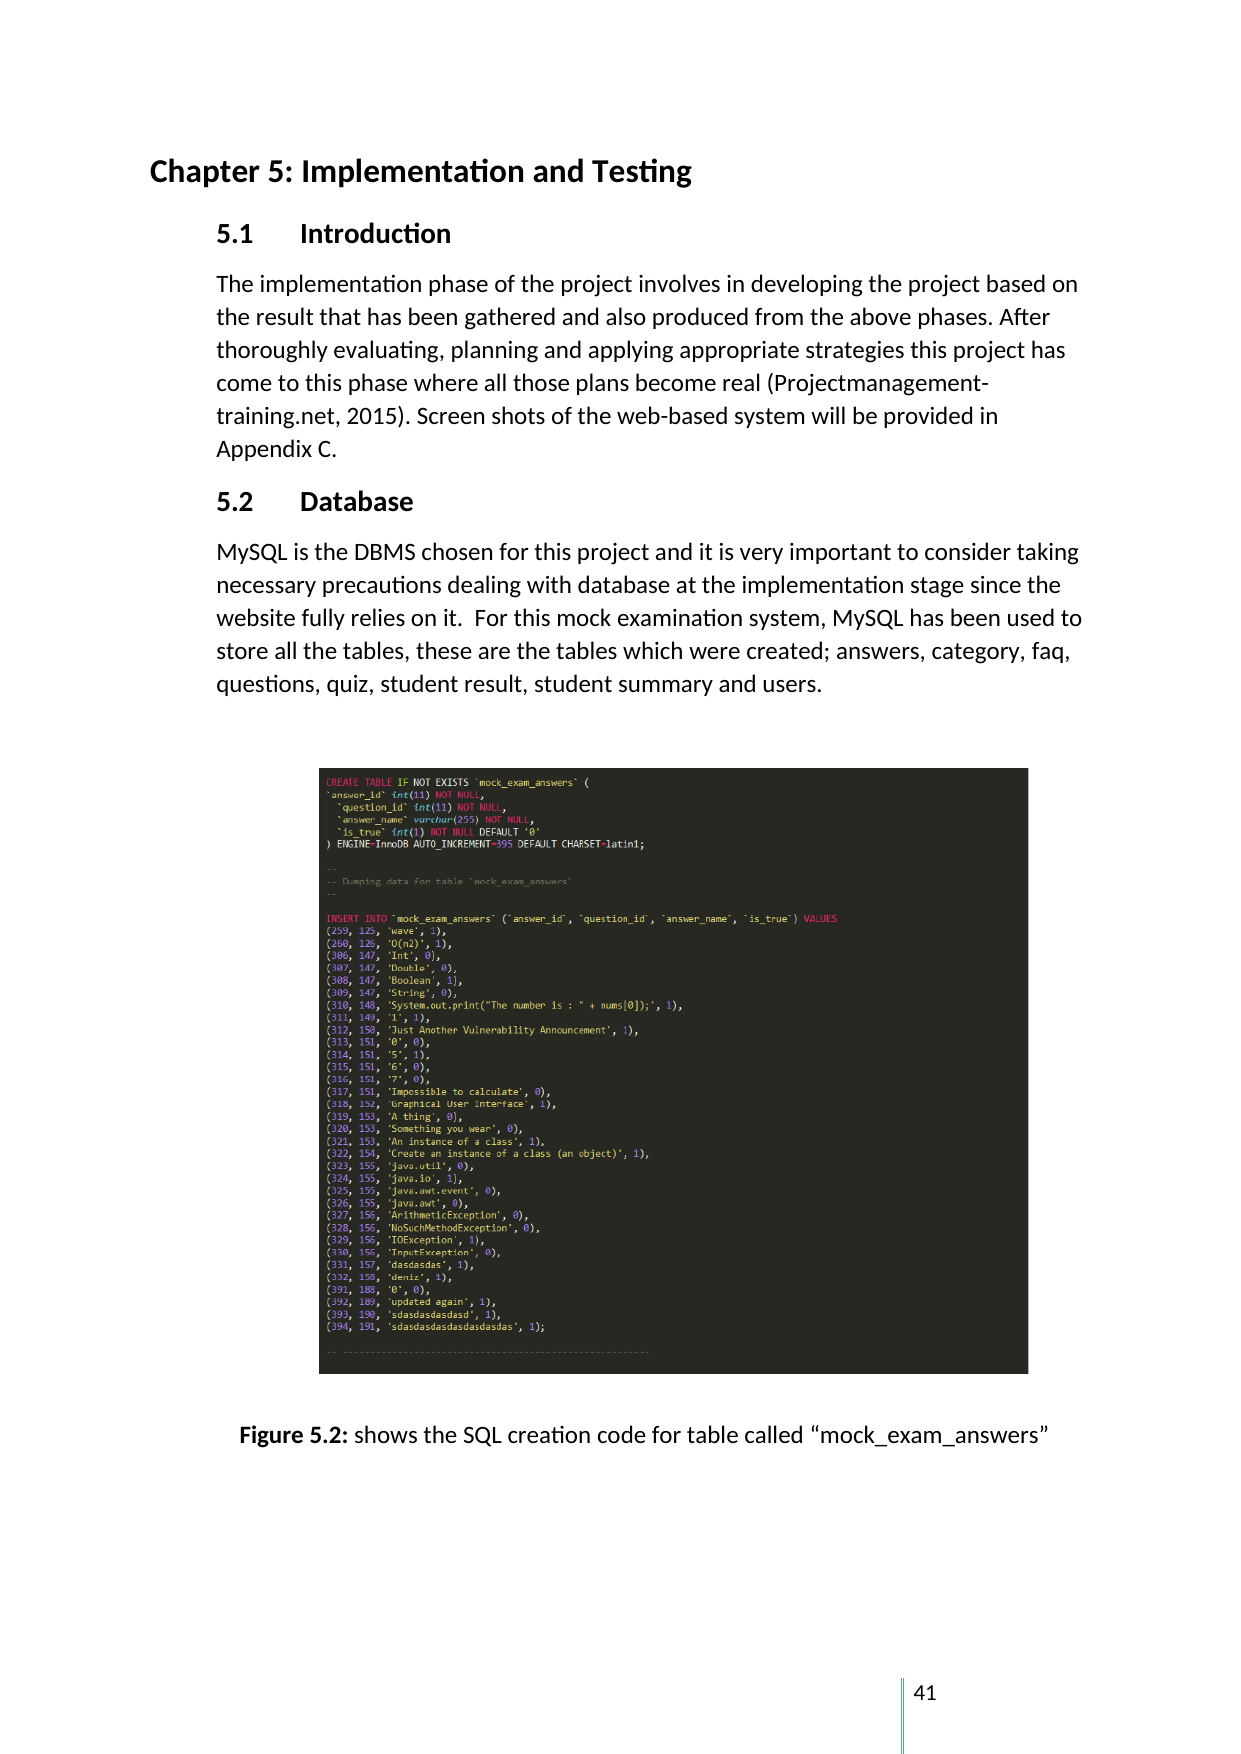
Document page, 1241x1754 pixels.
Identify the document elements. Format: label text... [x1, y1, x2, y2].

subtitle Chapter 5: Implementation and Testing [150, 150, 1090, 191]
picture [319, 768, 1029, 1374]
subtitle Database [216, 483, 1090, 518]
text MySQL is the DBMS chosen for this project and it is very important to consider taking necessary precautions dealing with database at the implementation stage since the website fully relies on it. For this mock examination system, MySQL has been used to store all the tables, these are the tables which were created; answers, category, faq, questions, quiz, student result, student summary and users. [216, 536, 1090, 698]
text The implementation phase of the project involves in developing the project based on the result that has been gathered and also produced from the above phases. After thoroughly evaluating, planning and applying appropriate strategies this project has come to this phase where all those plans become real (Projectmanagement-training.net, 2015). Screen shots of the web-based system will be provided in Appendix C. [216, 269, 1090, 464]
subtitle Introduction [216, 215, 1090, 251]
